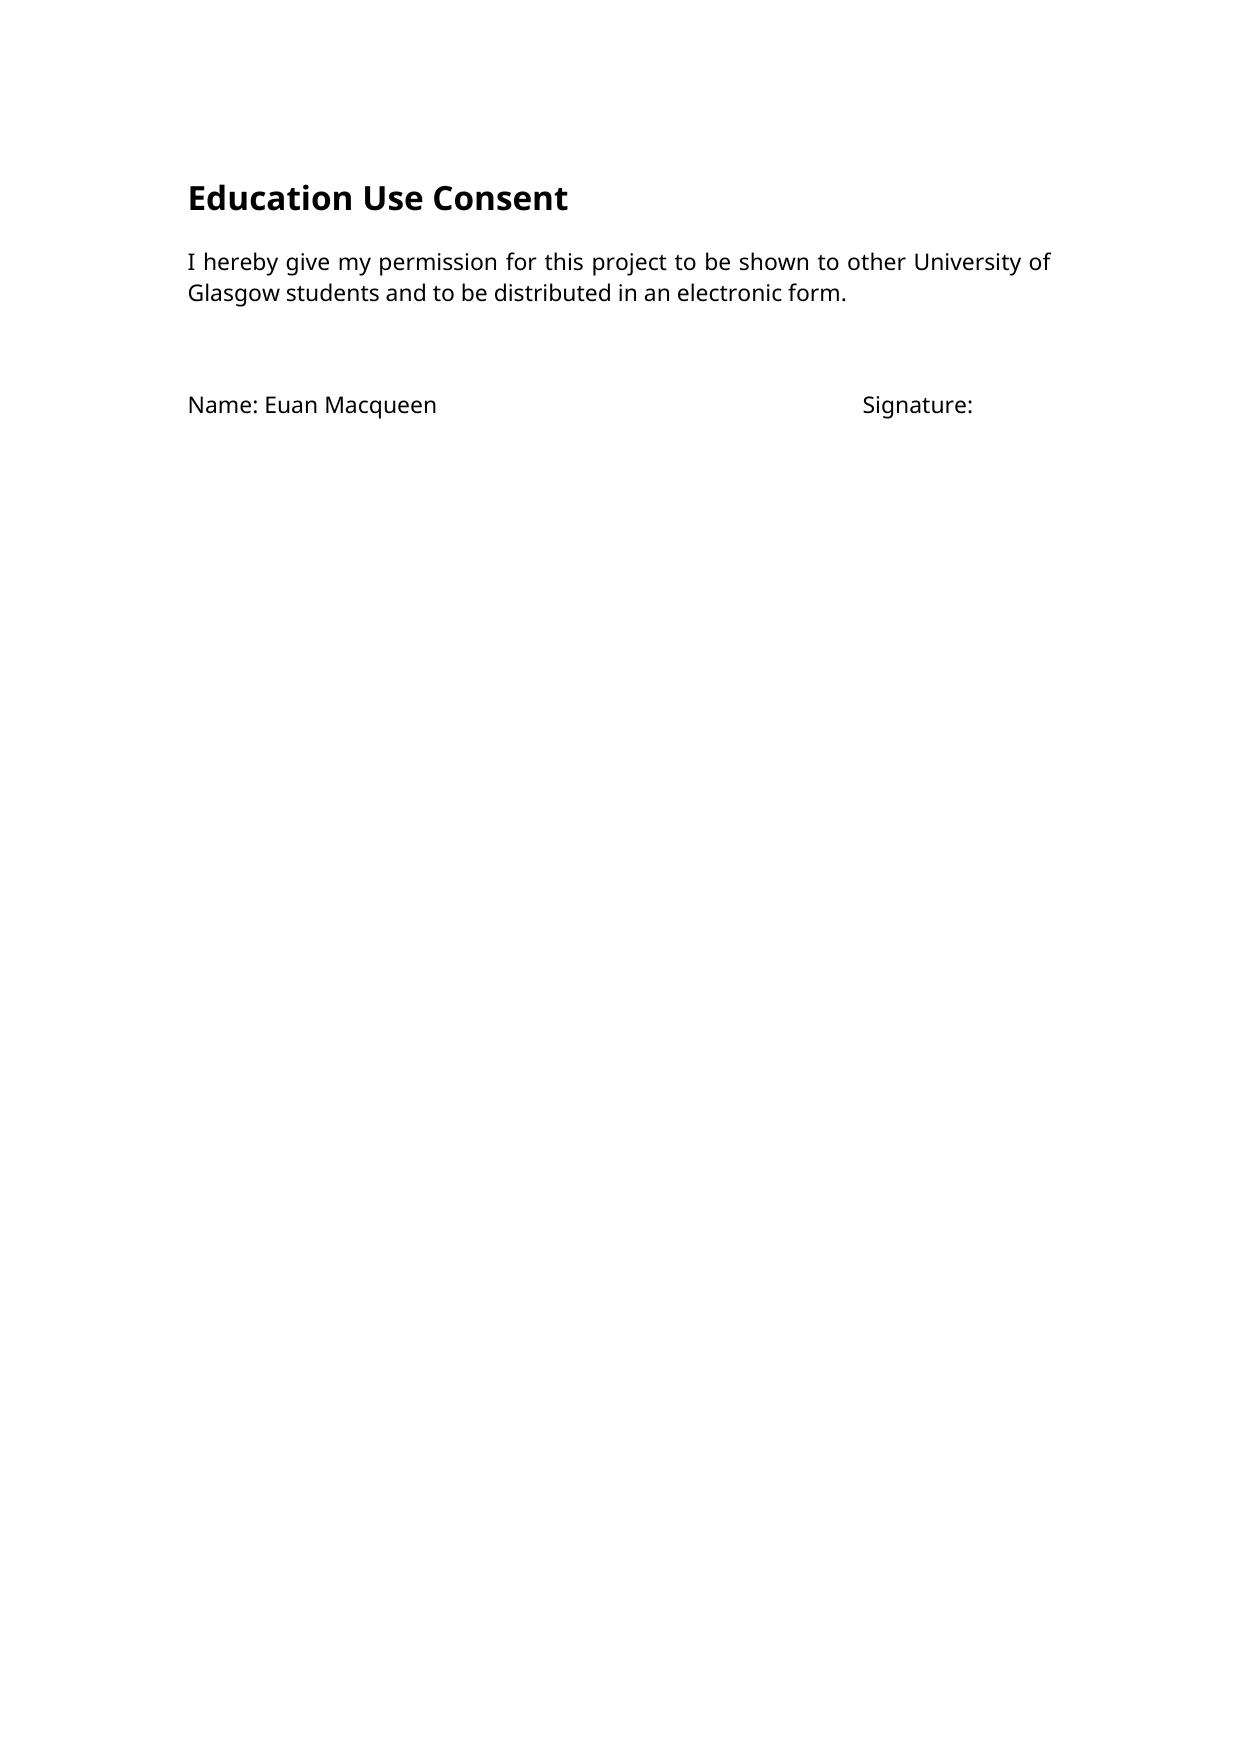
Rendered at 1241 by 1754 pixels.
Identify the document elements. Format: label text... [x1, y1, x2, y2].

text I hereby give my permission for this project to be shown to other University of Glasgow students and to be distributed in an electronic form. [187, 245, 1053, 308]
subtitle Education Use Consent [187, 175, 1053, 220]
text Name: Euan Macqueen Signature: [187, 389, 1053, 420]
